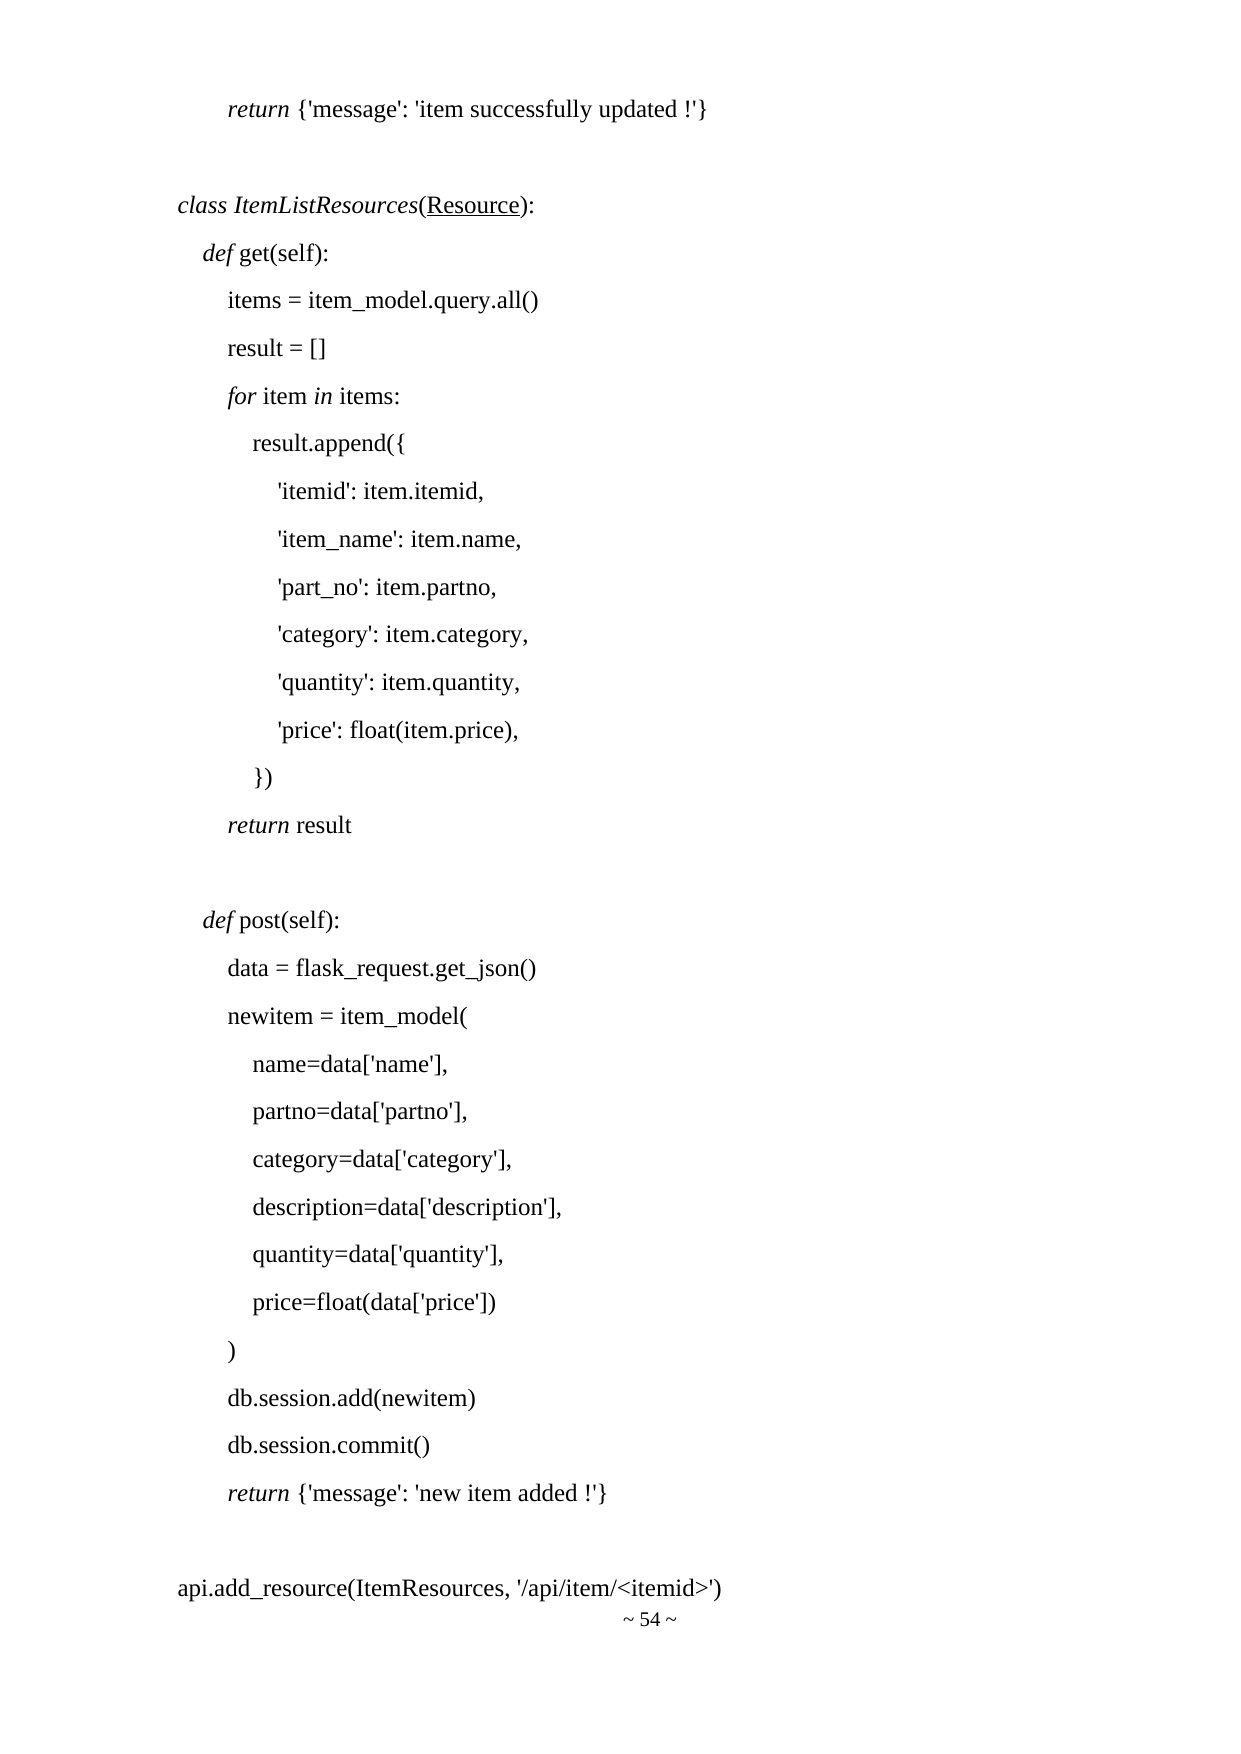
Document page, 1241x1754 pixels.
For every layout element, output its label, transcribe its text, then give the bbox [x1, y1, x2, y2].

text class ItemListResources(Resource): [177, 190, 1122, 219]
text 'price': float(item.price), [177, 715, 1122, 743]
text newitem = item_model( [177, 1001, 1122, 1030]
text 'quantity': item.quantity, [177, 667, 1122, 696]
text 'part_no': item.partno, [177, 572, 1122, 600]
text return {'message': 'item successfully updated !'} [177, 94, 1122, 123]
text ) [177, 1335, 1122, 1364]
text price=float(data['price']) [177, 1287, 1122, 1316]
text for item in items: [177, 381, 1122, 409]
text def get(self): [177, 238, 1122, 266]
text items = item_model.query.all() [177, 285, 1122, 314]
text category=data['category'], [177, 1144, 1122, 1173]
text data = flask_request.get_json() [177, 953, 1122, 982]
text result = [] [177, 333, 1122, 362]
text quantity=data['quantity'], [177, 1239, 1122, 1268]
text result.append({ [177, 428, 1122, 457]
text return {'message': 'new item added !'} [177, 1478, 1122, 1507]
text db.session.commit() [177, 1430, 1122, 1459]
text 'category': item.category, [177, 619, 1122, 648]
text def post(self): [177, 906, 1122, 934]
text description=data['description'], [177, 1192, 1122, 1221]
text db.session.add(newitem) [177, 1383, 1122, 1411]
text api.add_resource(ItemResources, '/api/item/<itemid>') [177, 1573, 1122, 1602]
text partno=data['partno'], [177, 1096, 1122, 1125]
text }) [177, 762, 1122, 791]
text name=data['name'], [177, 1049, 1122, 1077]
text 'item_name': item.name, [177, 524, 1122, 553]
text 'itemid': item.itemid, [177, 476, 1122, 505]
text return result [177, 810, 1122, 839]
